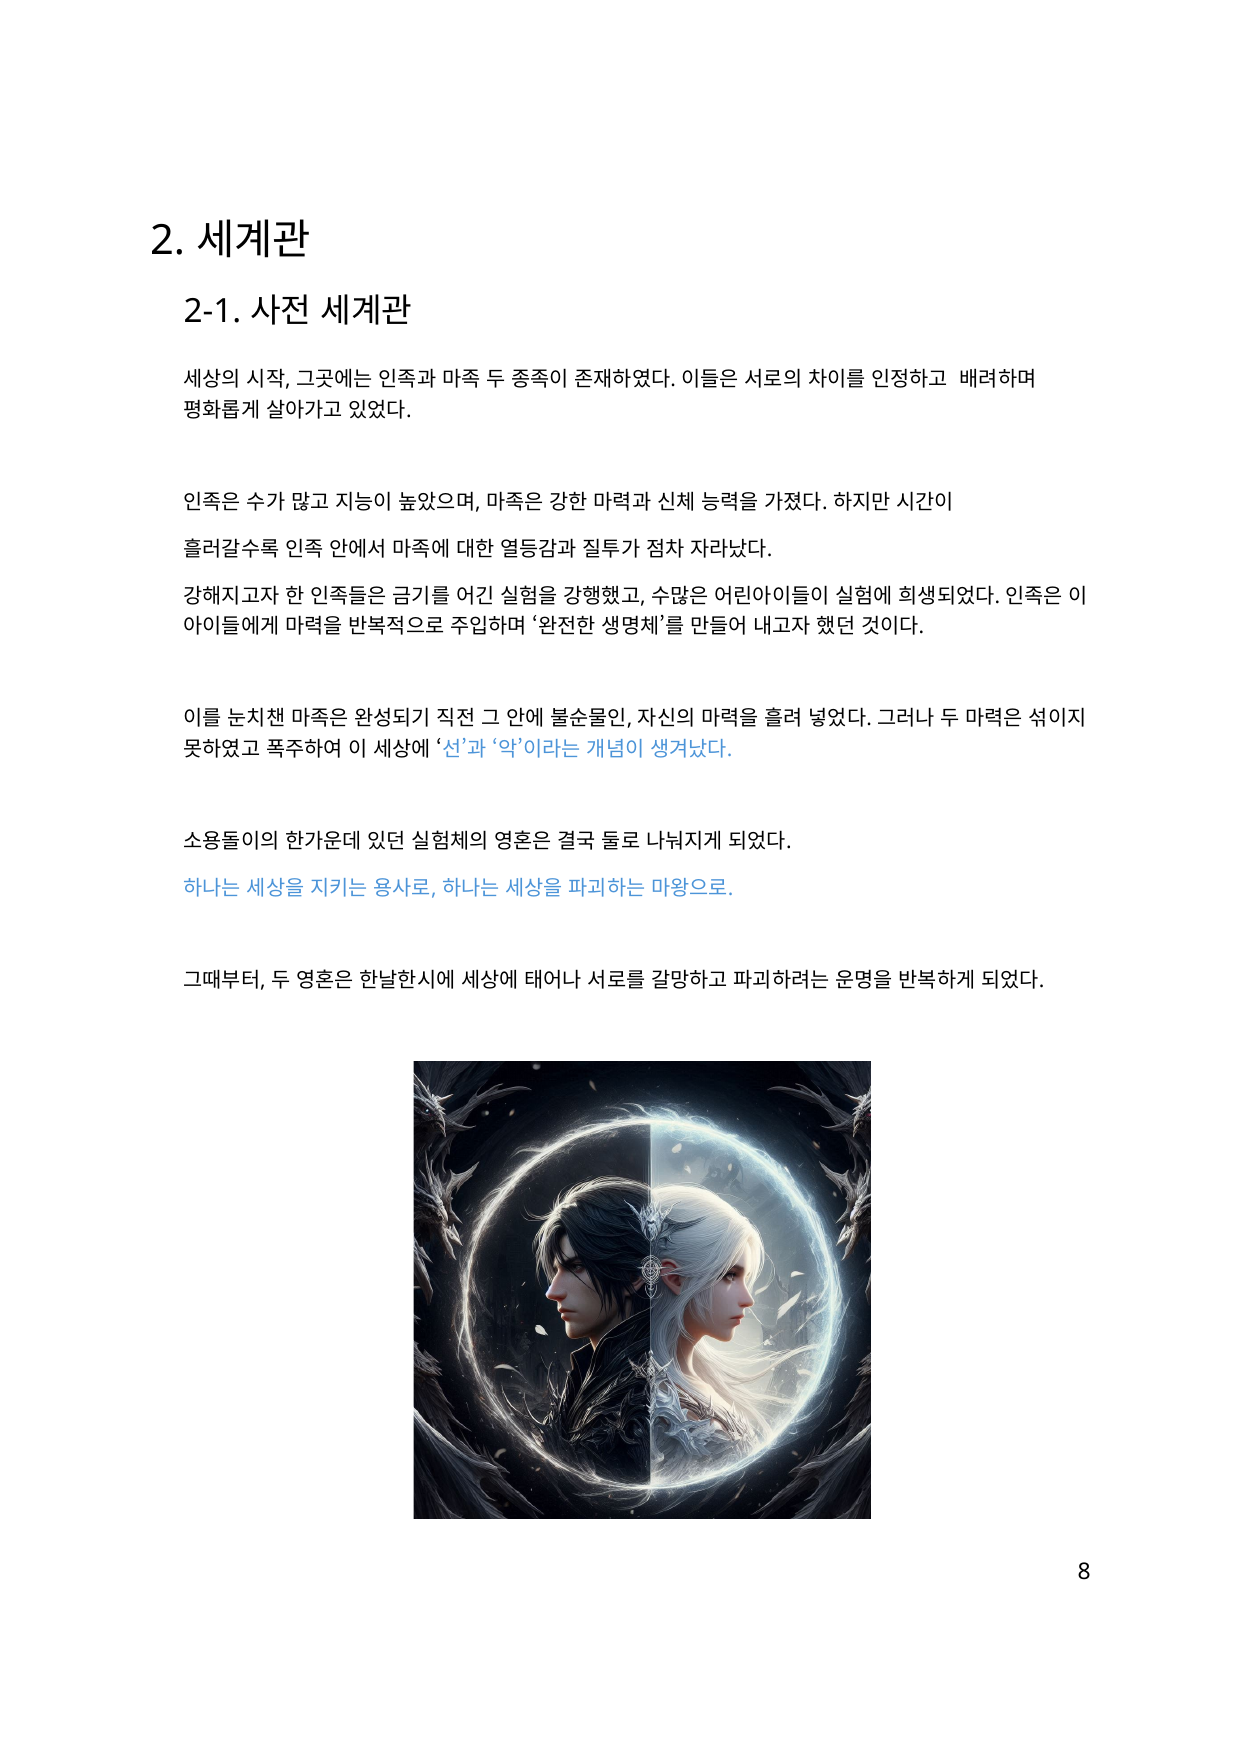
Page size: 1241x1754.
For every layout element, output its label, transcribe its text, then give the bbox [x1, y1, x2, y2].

text 강해지고자 한 인족들은 금기를 어긴 실험을 강행했고, 수많은 어린아이들이 실험에 희생되었다. 인족은 이 아이들에게 마력을 반복적으로 주입하며 ‘완전한 생명체’를 만들어 내고자 했던 것이다. [183, 579, 1090, 640]
text 그때부터, 두 영혼은 한날한시에 세상에 태어나 서로를 갈망하고 파괴하려는 운명을 반복하게 되었다. [183, 963, 1090, 993]
text 이를 눈치챈 마족은 완성되기 직전 그 안에 불순물인, 자신의 마력을 흘려 넣었다. 그러나 두 마력은 섞이지 못하였고 폭주하여 이 세상에 ‘선’과 ‘악’이라는 개념이 생겨났다. [183, 701, 1090, 762]
picture [413, 1061, 871, 1519]
subtitle 2. 세계관 [150, 206, 1090, 267]
text 흘러갈수록 인족 안에서 마족에 대한 열등감과 질투가 점차 자라났다. [150, 532, 1090, 562]
text 하나는 세상을 지키는 용사로, 하나는 세상을 파괴하는 마왕으로. [150, 871, 1090, 901]
text 소용돌이의 한가운데 있던 실험체의 영혼은 결국 둘로 나눠지게 되었다. [150, 824, 1090, 854]
text 인족은 수가 많고 지능이 높았으며, 마족은 강한 마력과 신체 능력을 가졌다. 하지만 시간이 [150, 485, 1090, 515]
subtitle 2-1. 사전 세계관 [150, 283, 1090, 332]
text 세상의 시작, 그곳에는 인족과 마족 두 종족이 존재하였다. 이들은 서로의 차이를 인정하고 배려하며 평화롭게 살아가고 있었다. [183, 363, 1090, 423]
